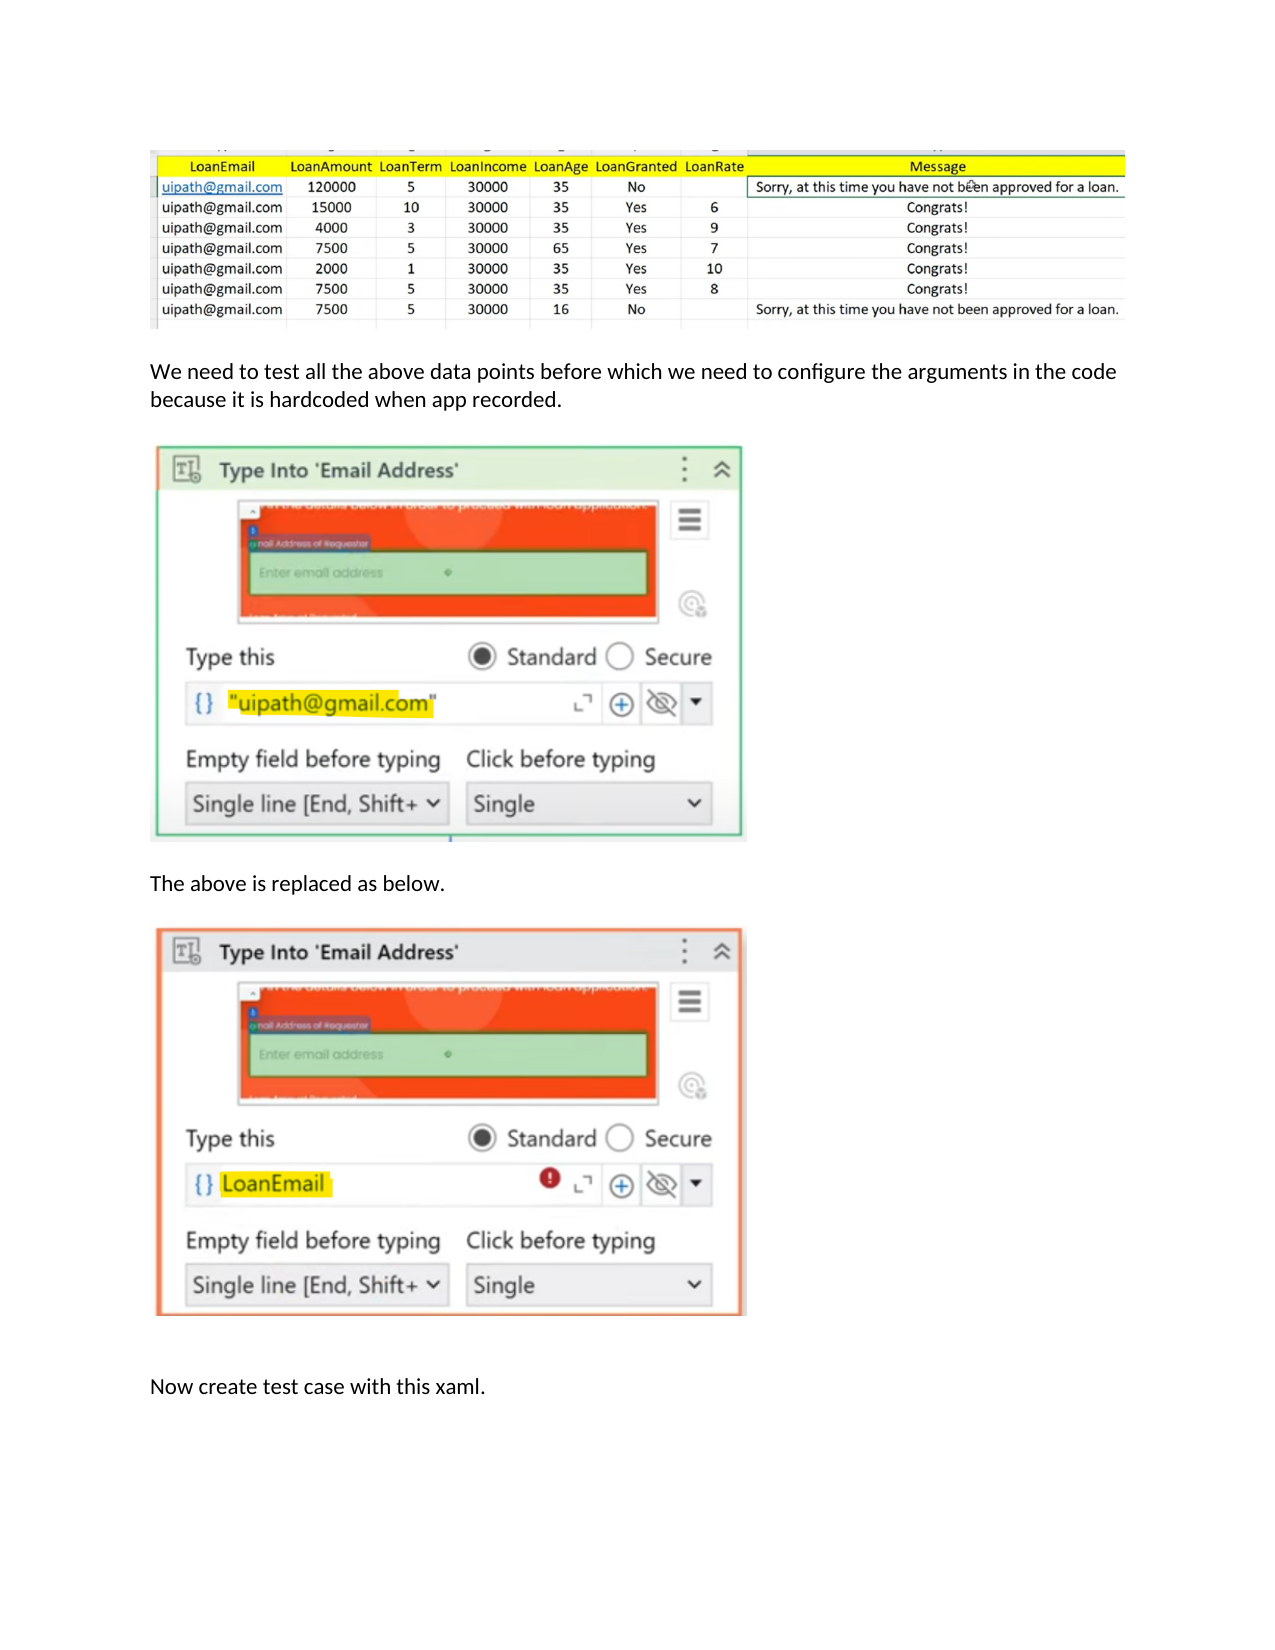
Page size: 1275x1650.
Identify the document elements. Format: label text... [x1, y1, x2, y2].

text Now create test case with this xaml. [150, 1372, 1125, 1400]
picture [150, 925, 747, 1316]
text The above is replaced as below. [150, 869, 1125, 897]
text We need to test all the above data points before which we need to configure the arguments in the code because it is hardcoded when app recorded. [150, 357, 1125, 413]
picture [150, 441, 747, 842]
picture [150, 150, 1125, 329]
